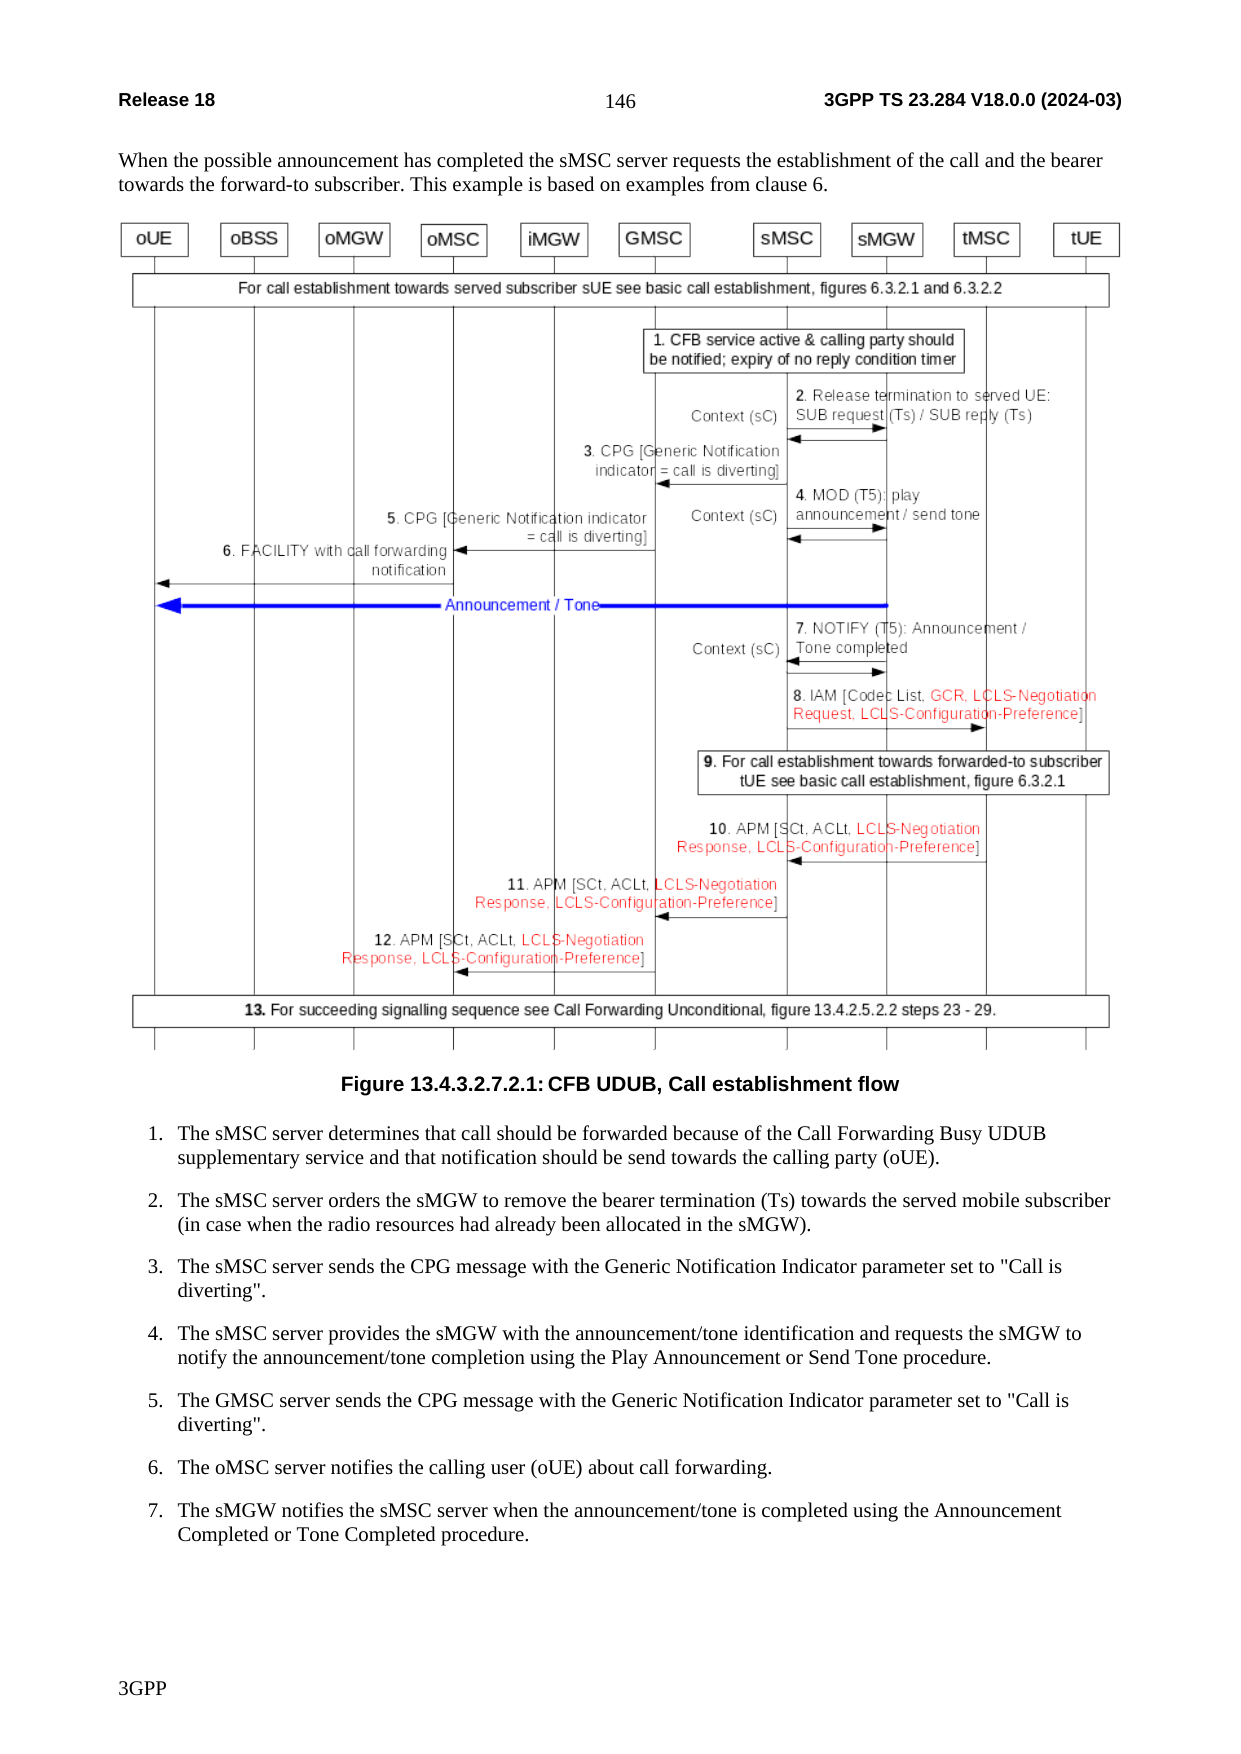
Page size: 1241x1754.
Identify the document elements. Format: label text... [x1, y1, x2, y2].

text 7. The sMGW notifies the sMSC server when the announcement/tone is completed using the Announcement Completed or Tone Completed procedure. [148, 1498, 1122, 1546]
text Figure 13.4.3.2.7.2.1: CFB UDUB, Call establishment flow [118, 1072, 1122, 1096]
text 5. The GMSC server sends the CPG message with the Generic Notification Indicator parameter set to "Call is diverting". [148, 1388, 1122, 1436]
text 4. The sMSC server provides the sMGW with the announcement/tone identification and requests the sMGW to notify the announcement/tone completion using the Play Announcement or Send Tone procedure. [148, 1321, 1122, 1369]
text 3. The sMSC server sends the CPG message with the Generic Notification Indicator parameter set to "Call is diverting". [148, 1254, 1122, 1302]
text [118, 147, 1122, 196]
text 2. The sMSC server orders the sMGW to remove the bearer termination (Ts) towards the served mobile subscriber (in case when the radio resources had already been allocated in the sMGW). [148, 1187, 1122, 1236]
text 6. The oMSC server notifies the calling user (oUE) about call forwarding. [148, 1455, 1122, 1479]
text 1. The sMSC server determines that call should be forwarded because of the Call Forwarding Busy UDUB supplementary service and that notification should be send towards the calling party (oUE). [148, 1121, 1122, 1169]
